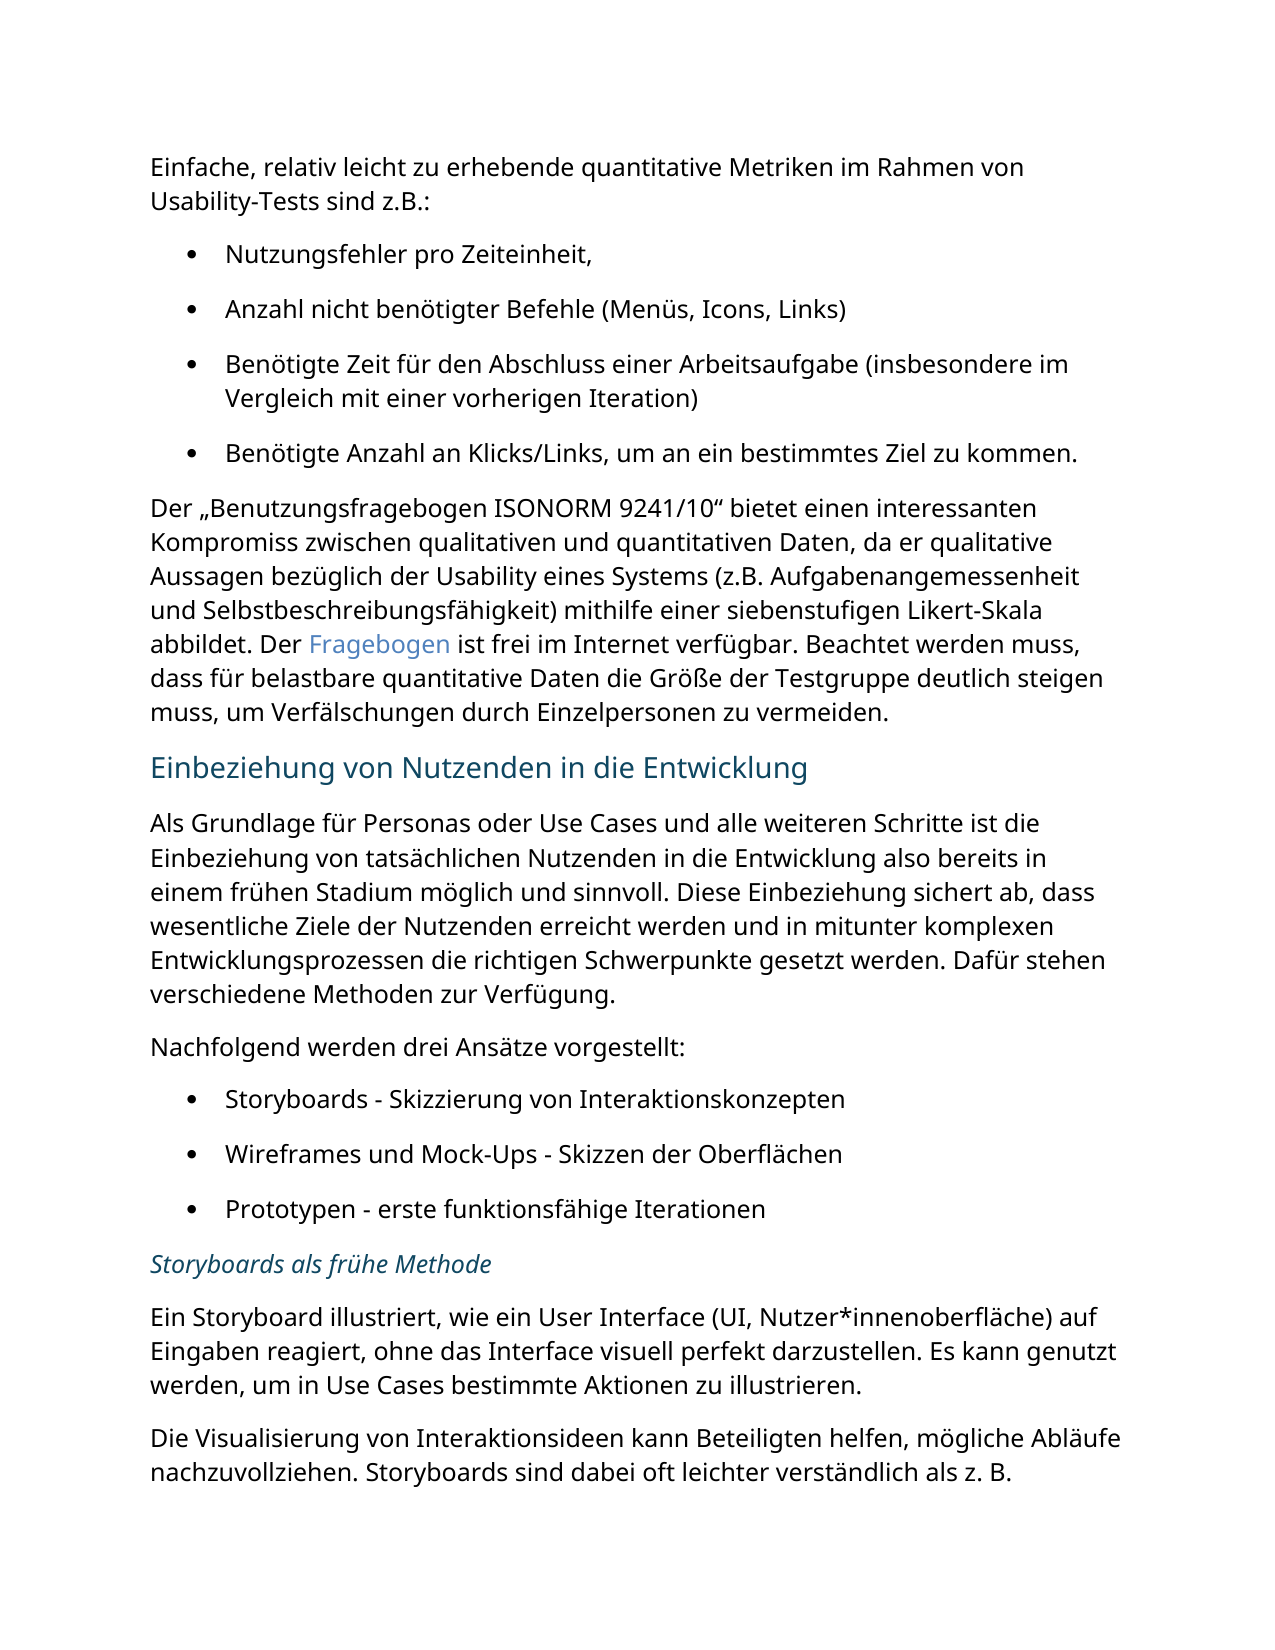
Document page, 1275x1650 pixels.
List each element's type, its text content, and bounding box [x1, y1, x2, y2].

text Der „Benutzungsfragebogen ISONORM 9241/10“ bietet einen interessanten Kompromiss zwischen qualitativen und quantitativen Daten, da er qualitative Aussagen bezüglich der Usability eines Systems (z.B. Aufgabenangemessenheit und Selbstbeschreibungsfähigkeit) mithilfe einer siebenstufigen Likert-Skala abbildet. Der Fragebogen ist frei im Internet verfügbar. Beachtet werden muss, dass für belastbare quantitative Daten die Größe der Testgruppe deutlich steigen muss, um Verfälschungen durch Einzelpersonen zu vermeiden. [150, 491, 1125, 729]
text Ein Storyboard illustriert, wie ein User Interface (UI, Nutzer*innenoberfläche) auf Eingaben reagiert, ohne das Interface visuell perfekt darzustellen. Es kann genutzt werden, um in Use Cases bestimmte Aktionen zu illustrieren. [150, 1299, 1125, 1402]
list Benötigte Anzahl an Klicks/Links, um an ein bestimmtes Ziel zu kommen. [187, 436, 1125, 470]
subtitle Einbeziehung von Nutzenden in die Entwicklung [150, 748, 1125, 787]
list Storyboards - Skizzierung von Interaktionskonzepten [187, 1082, 1125, 1116]
text Als Grundlage für Personas oder Use Cases und alle weiteren Schritte ist die Einbeziehung von tatsächlichen Nutzenden in die Entwicklung also bereits in einem frühen Stadium möglich und sinnvoll. Diese Einbeziehung sichert ab, dass wesentliche Ziele der Nutzenden erreicht werden und in mitunter komplexen Entwicklungsprozessen die richtigen Schwerpunkte gesetzt werden. Dafür stehen verschiedene Methoden zur Verfügung. [150, 806, 1125, 1011]
text Einfache, relativ leicht zu erhebende quantitative Metriken im Rahmen von Usability-Tests sind z.B.: [150, 150, 1125, 218]
list Nutzungsfehler pro Zeiteinheit, [187, 237, 1125, 271]
list Anzahl nicht benötigter Befehle (Menüs, Icons, Links) [187, 292, 1125, 326]
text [150, 1421, 1125, 1489]
list Prototypen - erste funktionsfähige Iterationen [187, 1192, 1125, 1226]
list Wireframes und Mock-Ups - Skizzen der Oberflächen [187, 1137, 1125, 1171]
list Benötigte Zeit für den Abschluss einer Arbeitsaufgabe (insbesondere im Vergleich mit einer vorherigen Iteration) [187, 347, 1125, 415]
subtitle Storyboards als frühe Methode [150, 1247, 1125, 1281]
text Nachfolgend werden drei Ansätze vorgestellt: [150, 1029, 1125, 1063]
